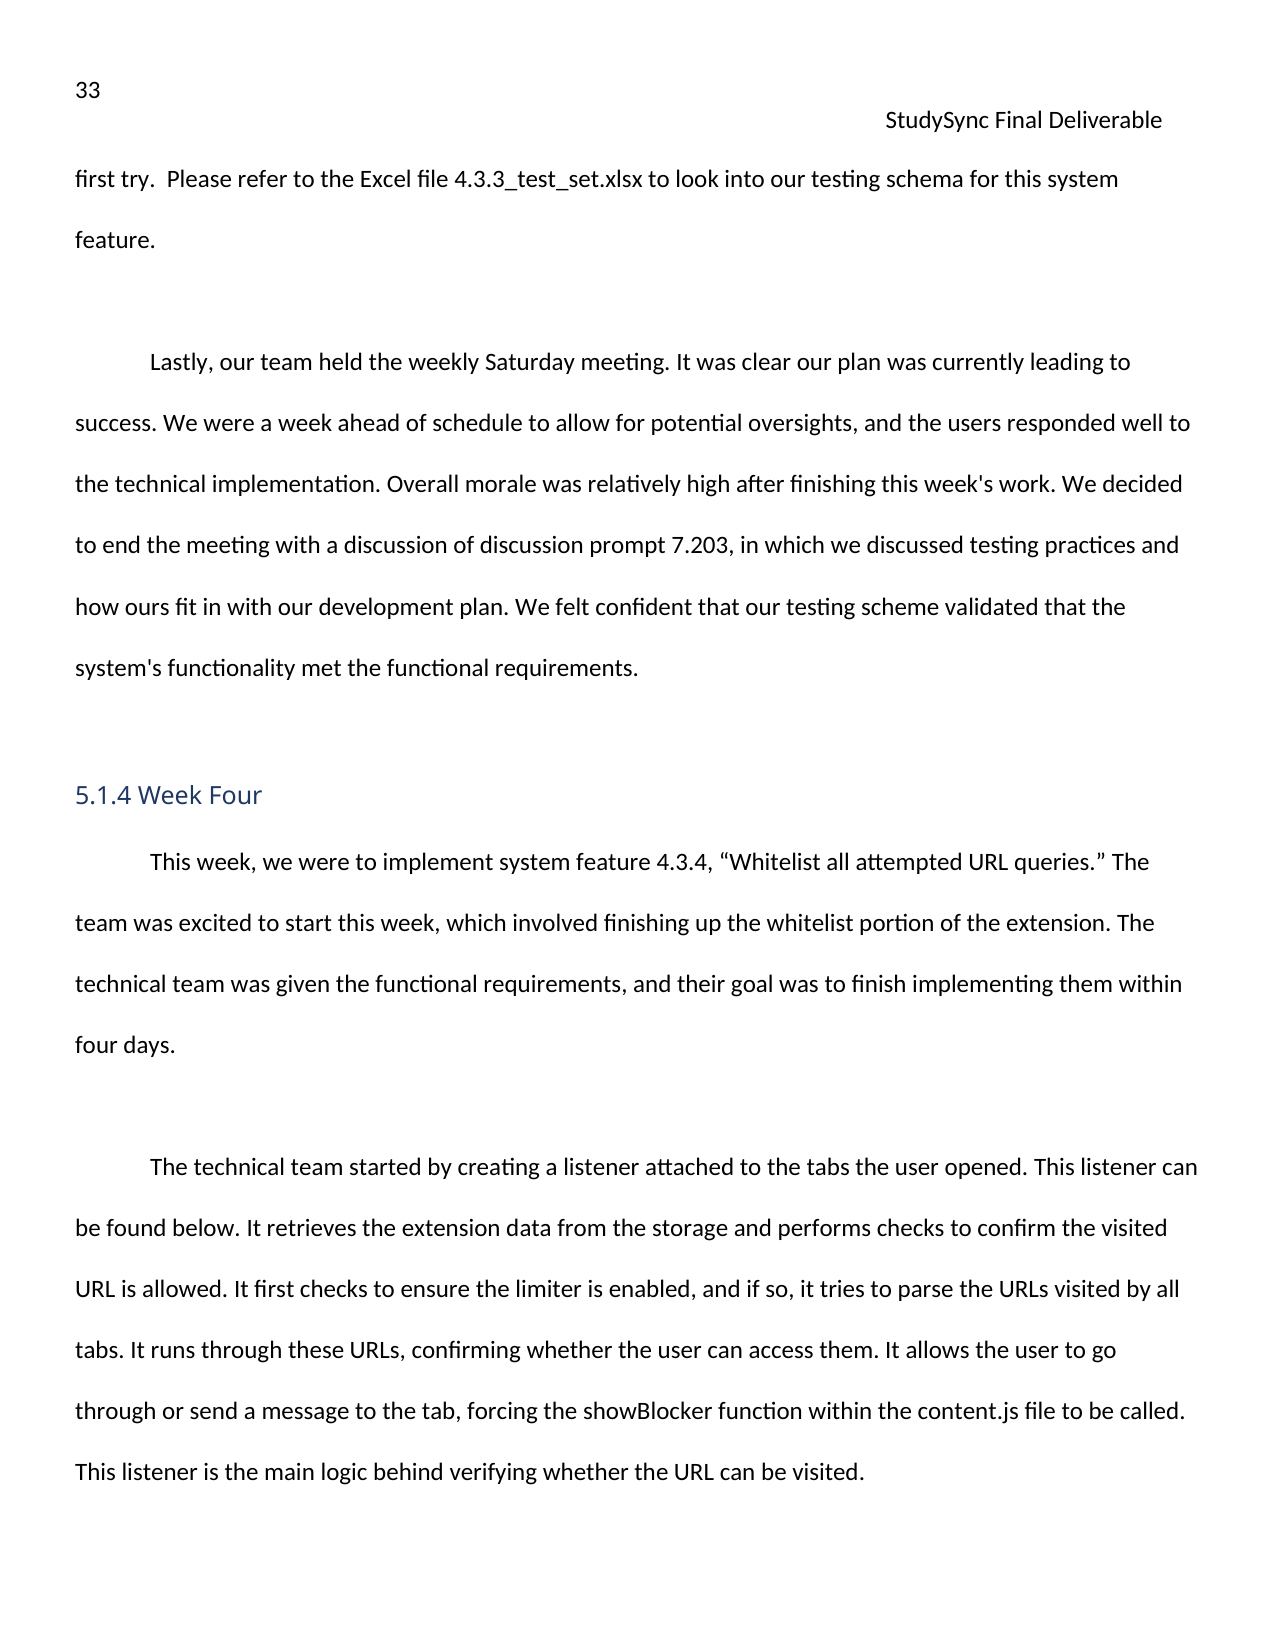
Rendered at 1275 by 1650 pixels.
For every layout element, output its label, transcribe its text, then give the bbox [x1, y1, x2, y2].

text Lastly, our team held the weekly Saturday meeting. It was clear our plan was currently leading to success. We were a week ahead of schedule to allow for potential oversights, and the users responded well to the technical implementation. Overall morale was relatively high after finishing this week's work. We decided to end the meeting with a discussion of discussion prompt 7.203, in which we discussed testing practices and how ours fit in with our development plan. We felt confident that our testing scheme validated that the system's functionality met the functional requirements. [75, 347, 1200, 682]
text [75, 163, 1200, 255]
text The technical team started by creating a listener attached to the tabs the user opened. This listener can be found below. It retrieves the extension data from the storage and performs checks to confirm the visited URL is allowed. It first checks to ensure the limiter is enabled, and if so, it tries to parse the URLs visited by all tabs. It runs through these URLs, confirming whether the user can access them. It allows the user to go through or send a message to the tab, forcing the showBlocker function within the content.js file to be called. This listener is the main logic behind verifying whether the URL can be visited. [75, 1151, 1200, 1487]
text This week, we were to implement system feature 4.3.4, “Whitelist all attempted URL queries.” The team was excited to start this week, which involved finishing up the whitelist portion of the extension. The technical team was given the functional requirements, and their goal was to finish implementing them within four days. [75, 846, 1200, 1060]
subtitle 5.1.4 Week Four [75, 778, 1200, 812]
